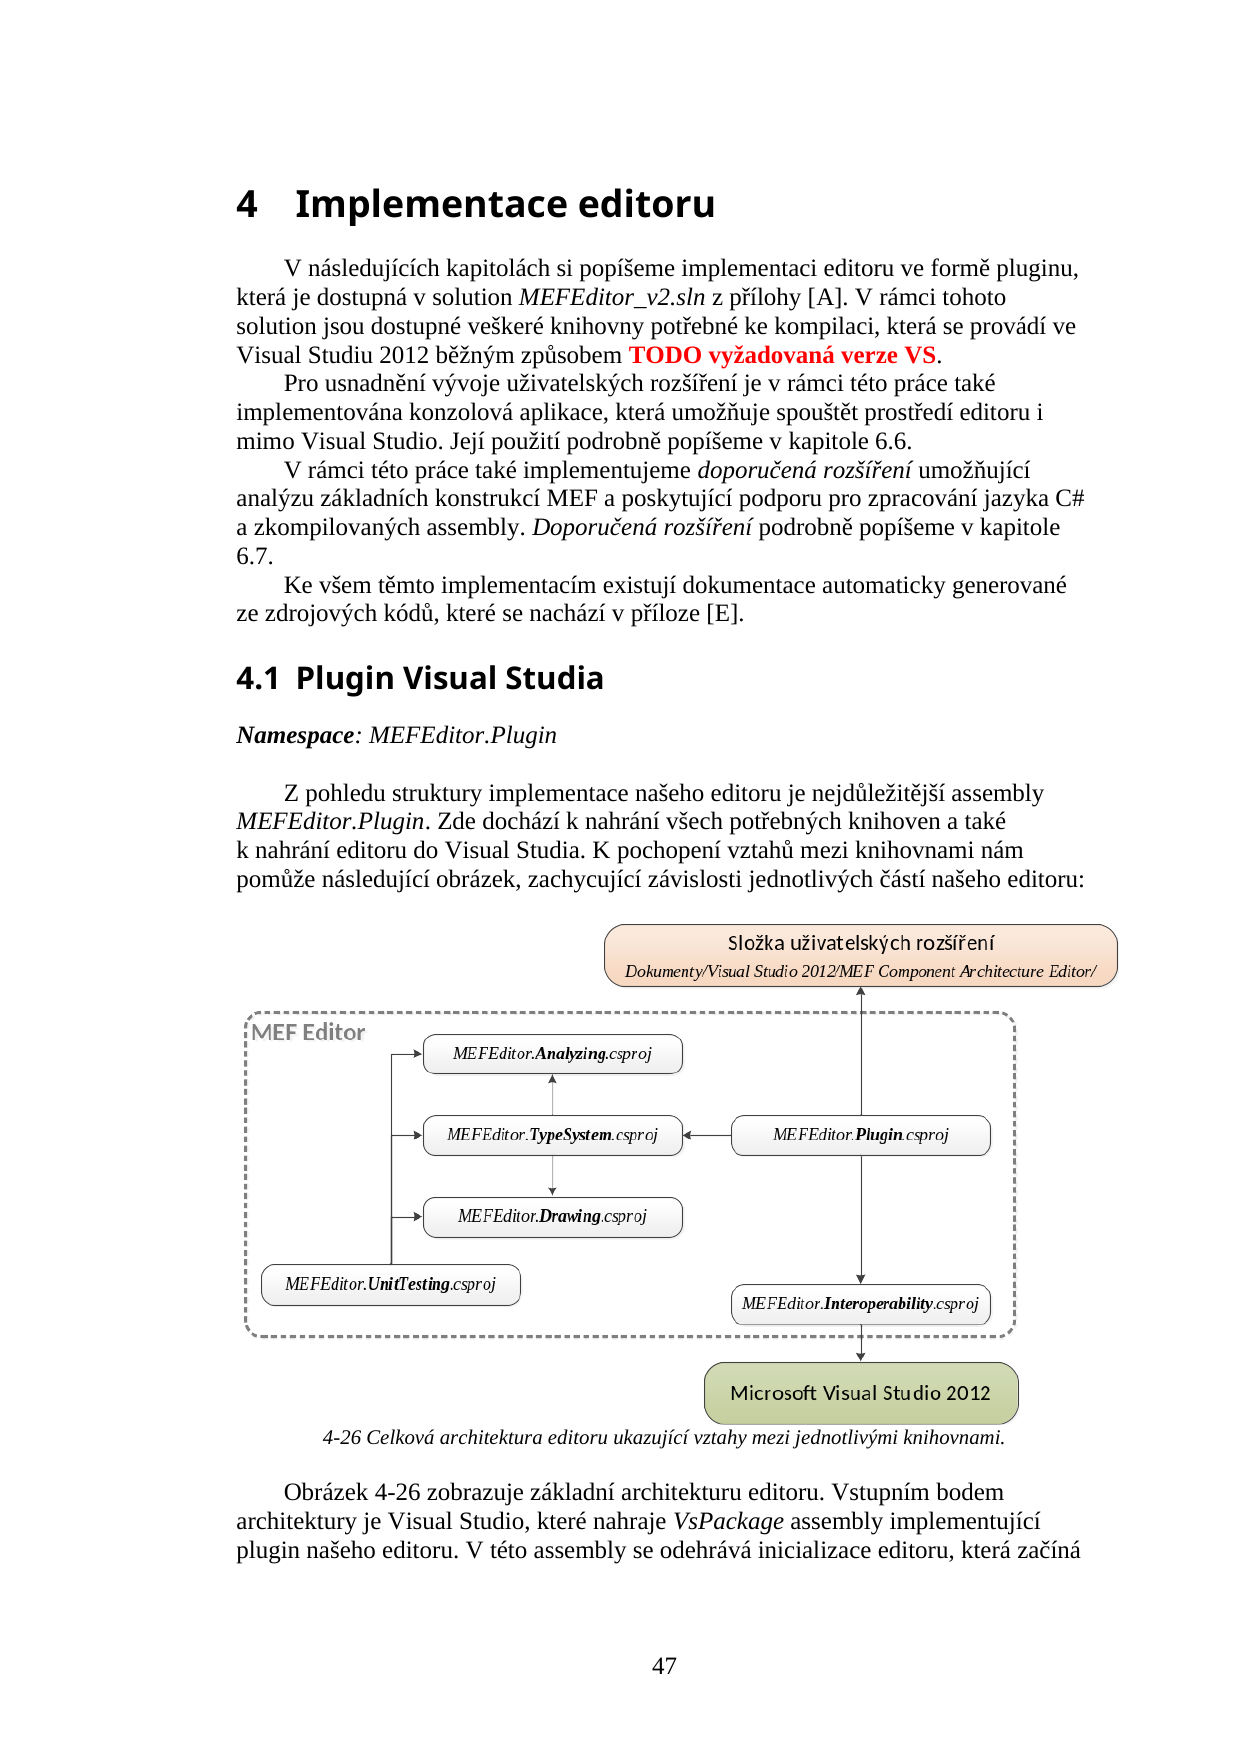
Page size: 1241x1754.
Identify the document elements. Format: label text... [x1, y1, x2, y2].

subtitle Plugin Visual Studia [236, 656, 1092, 699]
text Pro usnadnění vývoje uživatelských rozšíření je v rámci této práce také implementována konzolová aplikace, která umožňuje spouštět prostředí editoru i mimo Visual Studio. Její použití podrobně popíšeme v kapitole 6.6. [236, 368, 1092, 455]
text V následujících kapitolách si popíšeme implementaci editoru ve formě pluginu, která je dostupná v solution MEFEditor_v2.sln z přílohy [A]. V rámci tohoto solution jsou dostupné veškeré knihovny potřebné ke kompilaci, která se provádí ve Visual Studiu 2012 běžným způsobem TODO vyžadovaná verze VS. [236, 253, 1092, 368]
text V rámci této práce také implementujeme doporučená rozšíření umožňující analýzu základních konstrukcí MEF a poskytující podporu pro zpracování jazyka C# a zkompilovaných assembly. Doporučená rozšíření podrobně popíšeme v kapitole 6.7. [236, 455, 1092, 570]
text Z pohledu struktury implementace našeho editoru je nejdůležitější assembly MEFEditor.Plugin. Zde dochází k nahrání všech potřebných knihoven a také k nahrání editoru do Visual Studia. K pochopení vztahů mezi knihovnami nám pomůže následující obrázek, zachycující závislosti jednotlivých částí našeho editoru: [236, 778, 1092, 893]
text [236, 1477, 1092, 1564]
text Namespace: MEFEditor.Plugin [236, 720, 1092, 749]
text Ke všem těmto implementacím existují dokumentace automaticky generované ze zdrojových kódů, které se nachází v příloze [E]. [236, 570, 1092, 627]
subtitle Implementace editoru [236, 177, 1092, 228]
